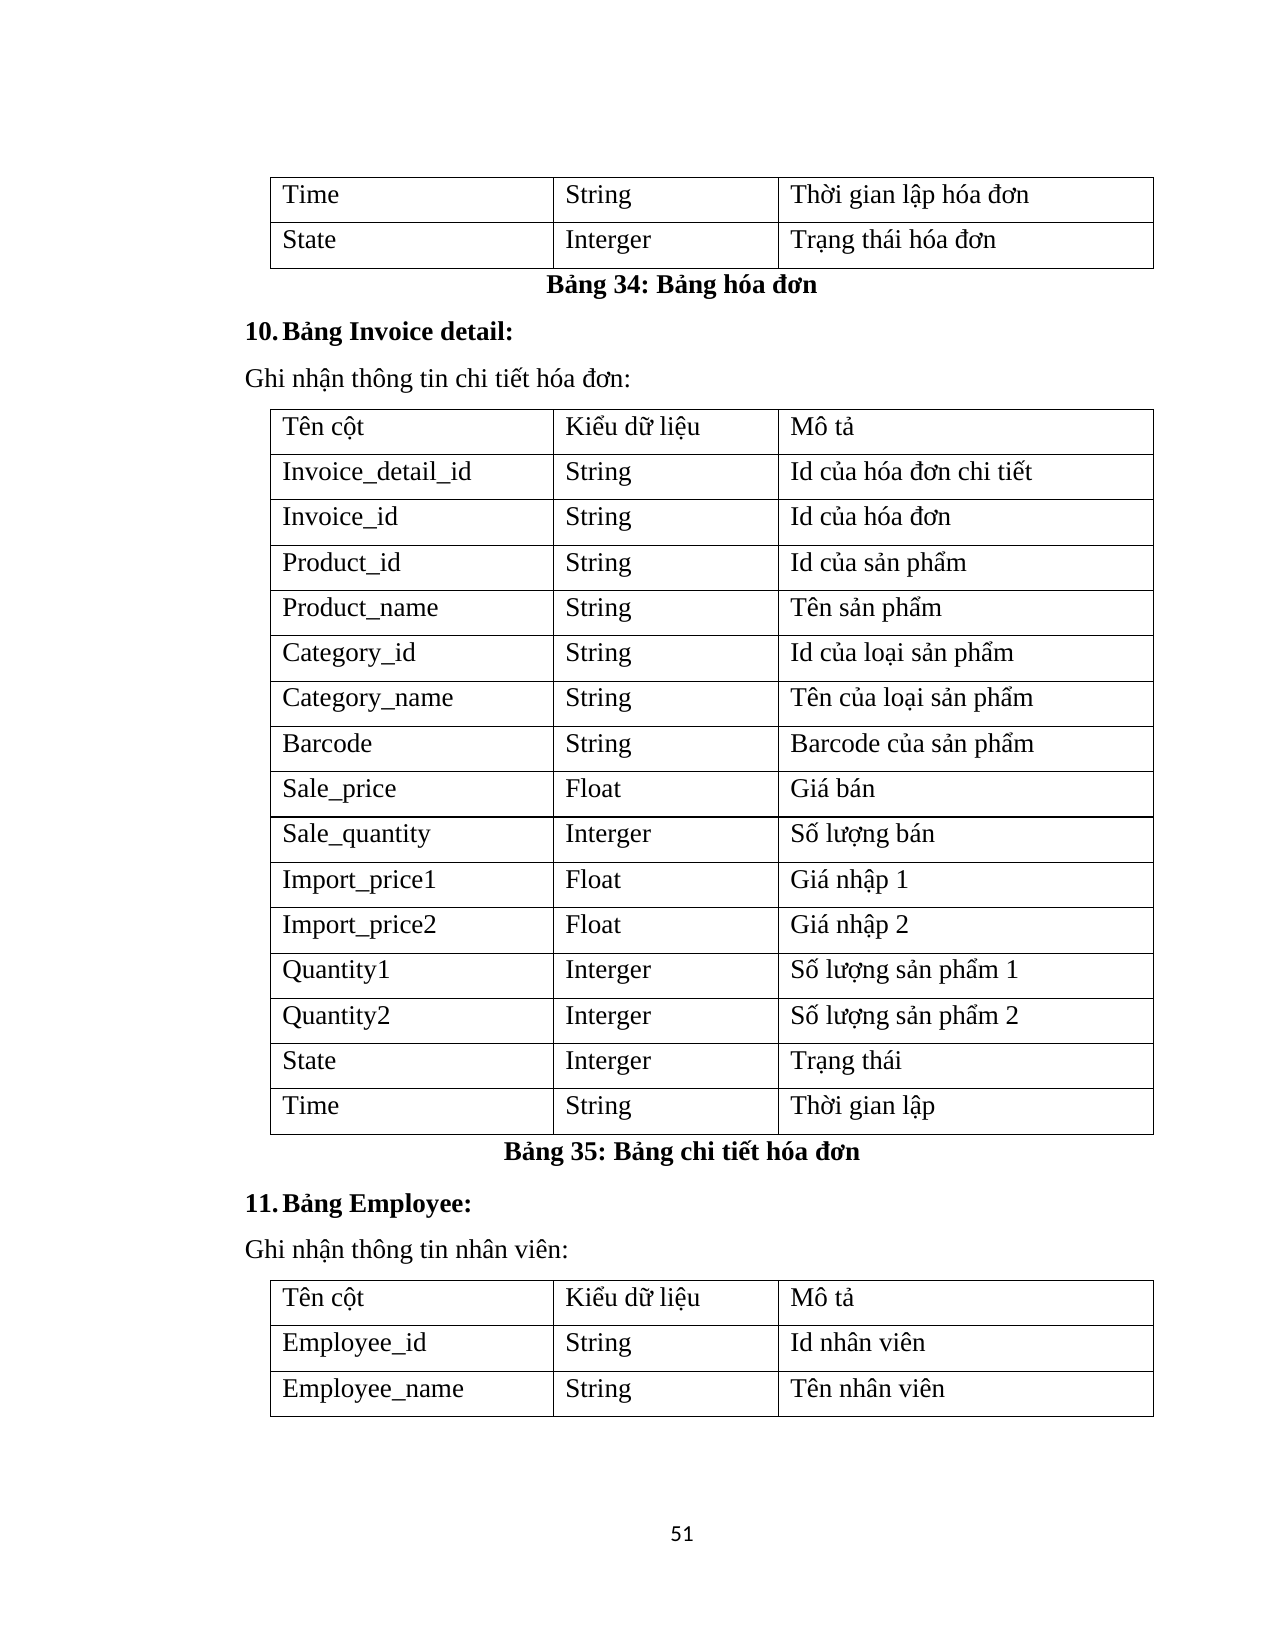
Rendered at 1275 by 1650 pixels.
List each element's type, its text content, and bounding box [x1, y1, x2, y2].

table_cell String [554, 591, 778, 635]
table_cell Trạng thái hóa đơn [779, 223, 1153, 268]
table_cell Tên của loại sản phẩm [779, 682, 1153, 726]
table_cell Thời gian lập hóa đơn [779, 178, 1153, 222]
table_cell Interger [554, 818, 778, 862]
table_cell Barcode của sản phẩm [779, 727, 1153, 771]
table_cell State [271, 1044, 553, 1088]
table_cell Employee_id [271, 1326, 553, 1371]
table_header Mô tả [779, 410, 1153, 454]
table_cell Thời gian lập [779, 1089, 1153, 1134]
table_cell Interger [554, 1044, 778, 1088]
table_cell Import_price2 [271, 908, 553, 952]
table_cell String [554, 455, 778, 499]
table_cell Quantity1 [271, 954, 553, 998]
table_cell String [554, 178, 778, 222]
text Bảng 35: Bảng chi tiết hóa đơn [207, 1135, 1156, 1166]
table_cell Trạng thái [779, 1044, 1153, 1088]
table_cell Float [554, 908, 778, 952]
table_cell Barcode [271, 727, 553, 771]
table_cell Tên sản phẩm [779, 591, 1153, 635]
table_cell Invoice_id [271, 500, 553, 544]
table_cell String [554, 1326, 778, 1371]
table_cell Quantity2 [271, 999, 553, 1043]
table_cell String [554, 636, 778, 681]
table_cell Category_id [271, 636, 553, 681]
text Ghi nhận thông tin chi tiết hóa đơn: [207, 362, 1156, 393]
table_cell Id của loại sản phẩm [779, 636, 1153, 681]
table_cell Product_name [271, 591, 553, 635]
table_cell Time [271, 178, 553, 222]
table_header Mô tả [779, 1281, 1153, 1325]
table_cell Số lượng sản phẩm 1 [779, 954, 1153, 998]
table_cell Giá nhập 2 [779, 908, 1153, 952]
list Bảng Invoice detail: [244, 315, 1156, 346]
table_cell Product_id [271, 546, 553, 590]
table_cell String [554, 1372, 778, 1416]
table_cell Employee_name [271, 1372, 553, 1416]
table_cell Interger [554, 999, 778, 1043]
table_cell Time [271, 1089, 553, 1134]
table_header Tên cột [271, 1281, 553, 1325]
table_cell Id của hóa đơn [779, 500, 1153, 544]
text Bảng 34: Bảng hóa đơn [207, 269, 1156, 300]
table_header Kiểu dữ liệu [554, 1281, 778, 1325]
table_cell String [554, 727, 778, 771]
table_cell Id của hóa đơn chi tiết [779, 455, 1153, 499]
table_cell String [554, 500, 778, 544]
table_cell Float [554, 772, 778, 816]
table_cell Id nhân viên [779, 1326, 1153, 1371]
table_header Kiểu dữ liệu [554, 410, 778, 454]
table_cell Float [554, 863, 778, 907]
table_cell State [271, 223, 553, 268]
table_cell Category_name [271, 682, 553, 726]
table_cell Giá nhập 1 [779, 863, 1153, 907]
table_cell Invoice_detail_id [271, 455, 553, 499]
table_cell Số lượng sản phẩm 2 [779, 999, 1153, 1043]
table_cell Số lượng bán [779, 818, 1153, 862]
table_cell String [554, 682, 778, 726]
table_cell Tên nhân viên [779, 1372, 1153, 1416]
table_cell Sale_quantity [271, 818, 553, 862]
list Bảng Employee: [244, 1187, 1156, 1218]
table_cell Sale_price [271, 772, 553, 816]
table_cell Interger [554, 223, 778, 268]
table_cell Id của sản phẩm [779, 546, 1153, 590]
table_cell String [554, 546, 778, 590]
table_header Tên cột [271, 410, 553, 454]
table_cell Import_price1 [271, 863, 553, 907]
table_cell Giá bán [779, 772, 1153, 816]
text Ghi nhận thông tin nhân viên: [207, 1233, 1156, 1264]
table_cell String [554, 1089, 778, 1134]
table_cell Interger [554, 954, 778, 998]
